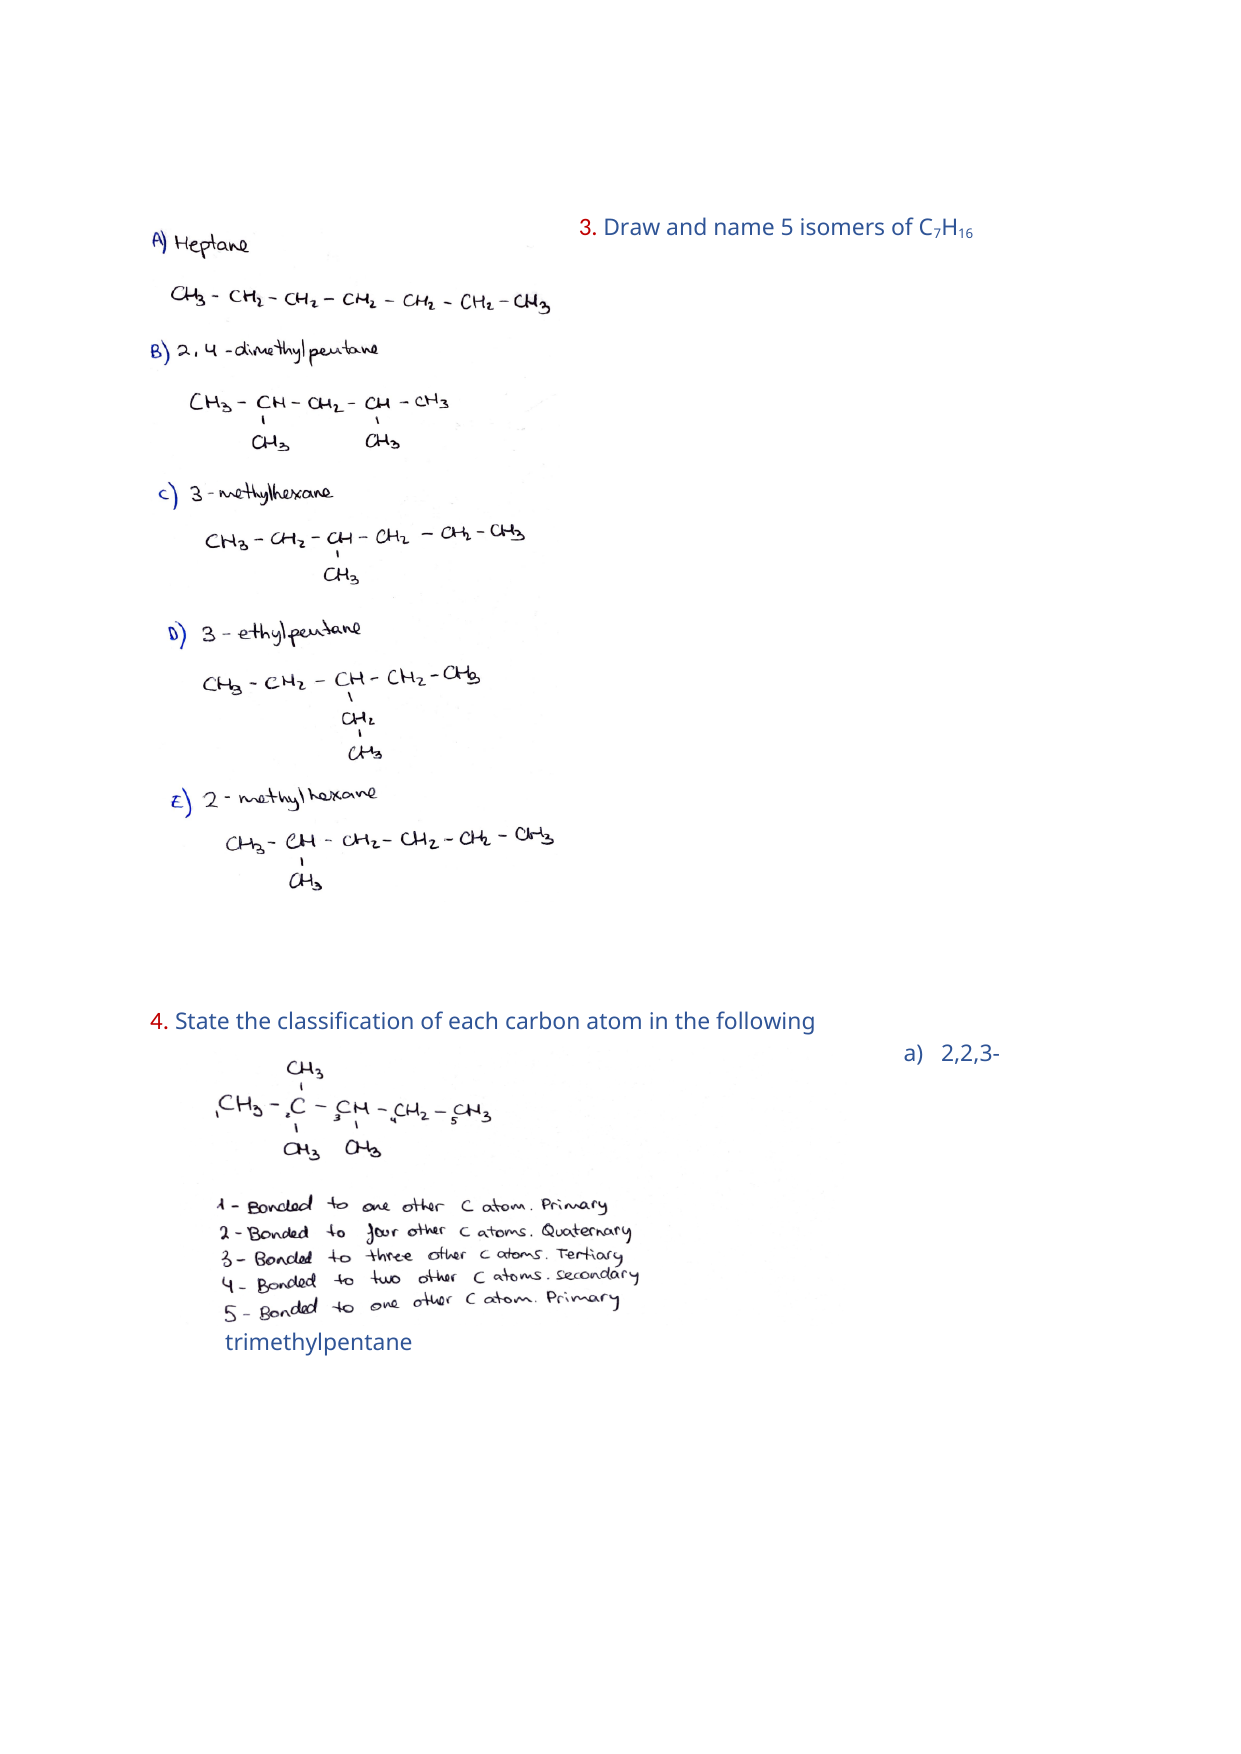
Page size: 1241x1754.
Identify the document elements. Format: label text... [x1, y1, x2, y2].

list 2,2,3-trimethylpentane [187, 1037, 1090, 1357]
text 4. State the classification of each carbon atom in the following [150, 1005, 1090, 1037]
text 3. Draw and name 5 isomers of C7H16 [150, 211, 1090, 242]
